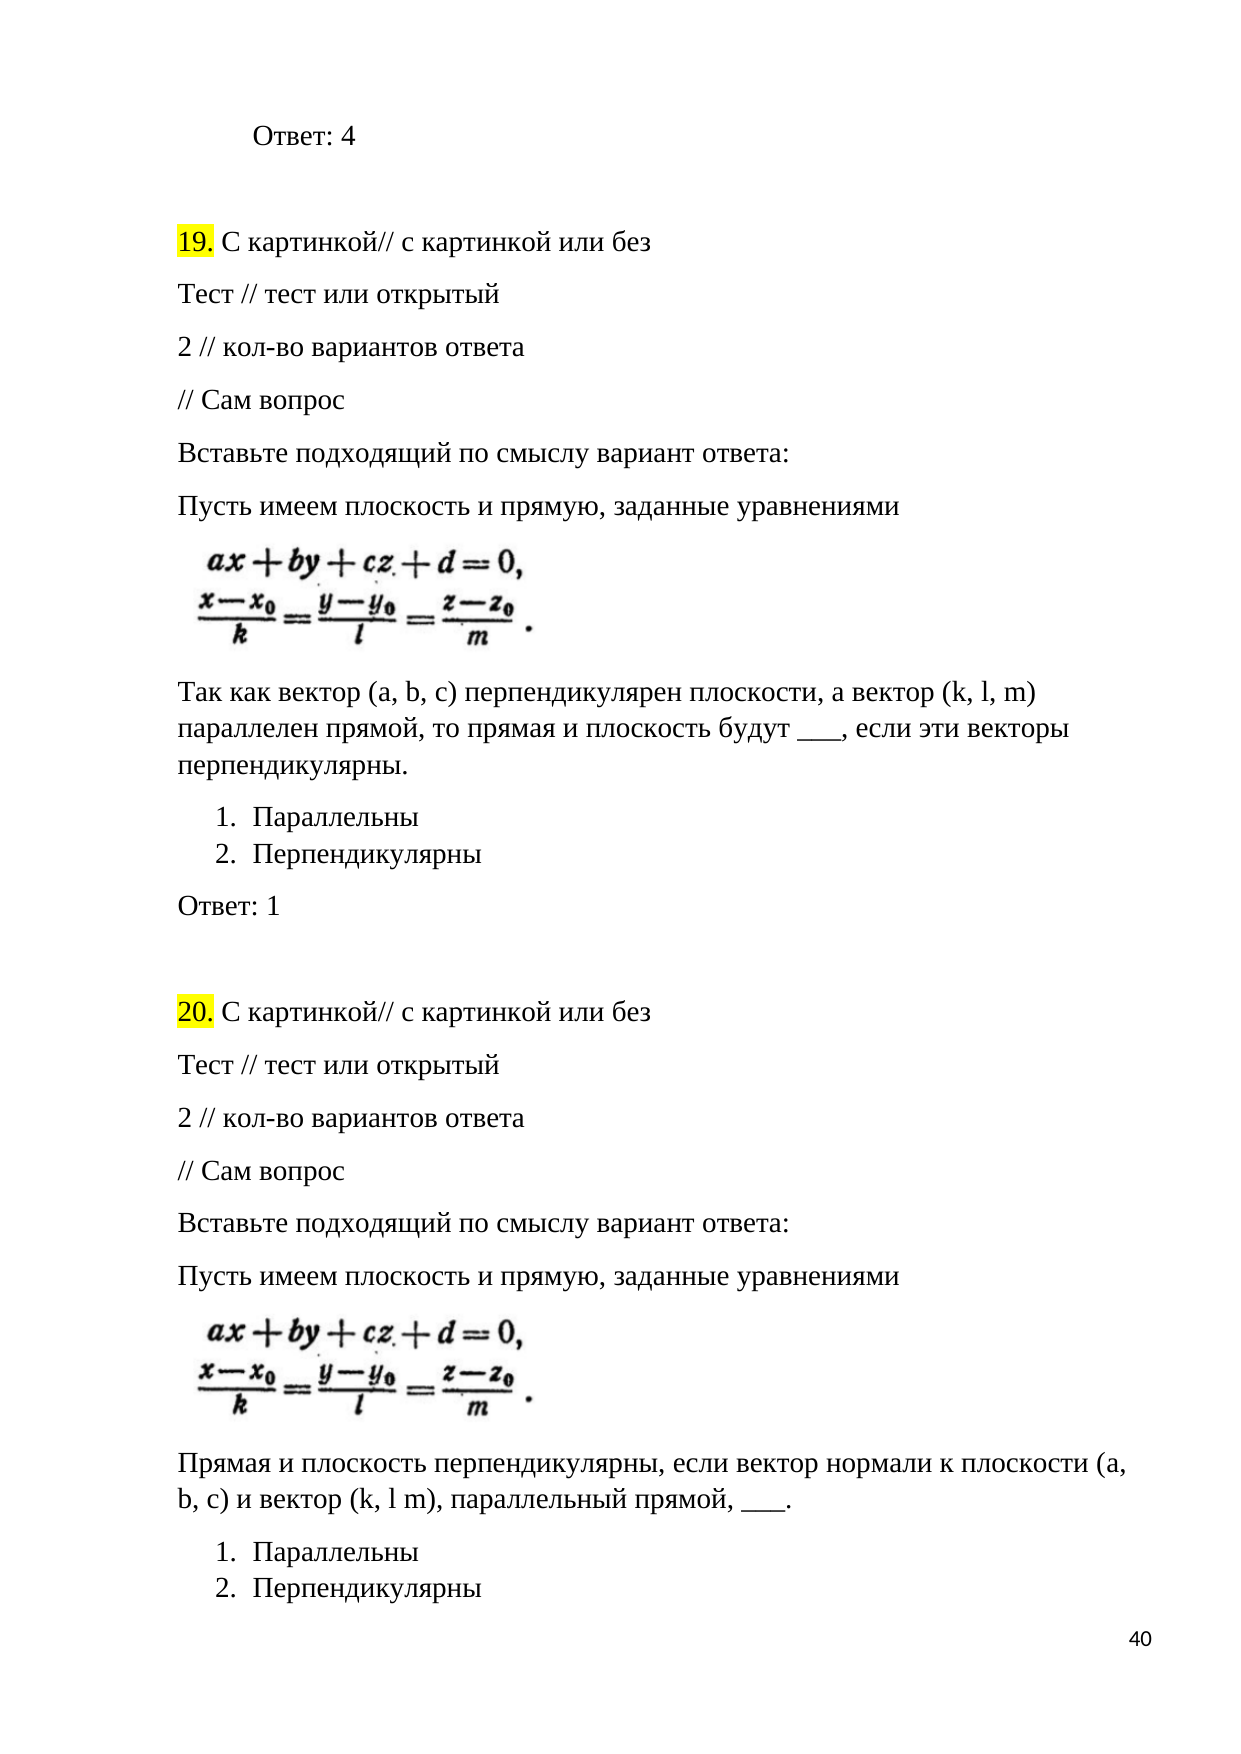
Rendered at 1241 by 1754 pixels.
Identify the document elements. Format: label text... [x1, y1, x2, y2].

text Пусть имеем плоскость и прямую, заданные уравнениями [177, 1258, 1152, 1292]
list Параллельны [215, 1534, 1152, 1567]
text Тест // тест или открытый [177, 1047, 1152, 1081]
text // Сам вопрос [177, 1153, 1152, 1186]
text 20. С картинкой// с картинкой или без [214, 994, 1152, 1028]
text 19. С картинкой// с картинкой или без [214, 224, 1152, 257]
list Параллельны [215, 799, 1152, 833]
text Вставьте подходящий по смыслу вариант ответа: [177, 435, 1152, 468]
text Ответ: 1 [177, 888, 1152, 922]
text Пусть имеем плоскость и прямую, заданные уравнениями [177, 488, 1152, 521]
text Тест // тест или открытый [177, 277, 1152, 310]
list Перпендикулярны [215, 836, 1152, 869]
text 2 // кол-во вариантов ответа [177, 1100, 1152, 1133]
text Прямая и плоскость перпендикулярны, если вектор нормали к плоскости (a, b, c) и вектор (k, l m), параллельный прямой, ___. [177, 1445, 1152, 1514]
picture [177, 540, 538, 656]
text // Сам вопрос [177, 382, 1152, 416]
text Так как вектор (a, b, c) перпендикулярен плоскости, а вектор (k, l, m) параллелен прямой, то прямая и плоскость будут ___, если эти векторы перпендикулярны. [177, 674, 1152, 780]
list Перпендикулярны [215, 1570, 1152, 1603]
text 2 // кол-во вариантов ответа [177, 329, 1152, 363]
list Ответ: 4 [252, 118, 1152, 152]
picture [177, 1311, 538, 1427]
text Вставьте подходящий по смыслу вариант ответа: [177, 1205, 1152, 1239]
